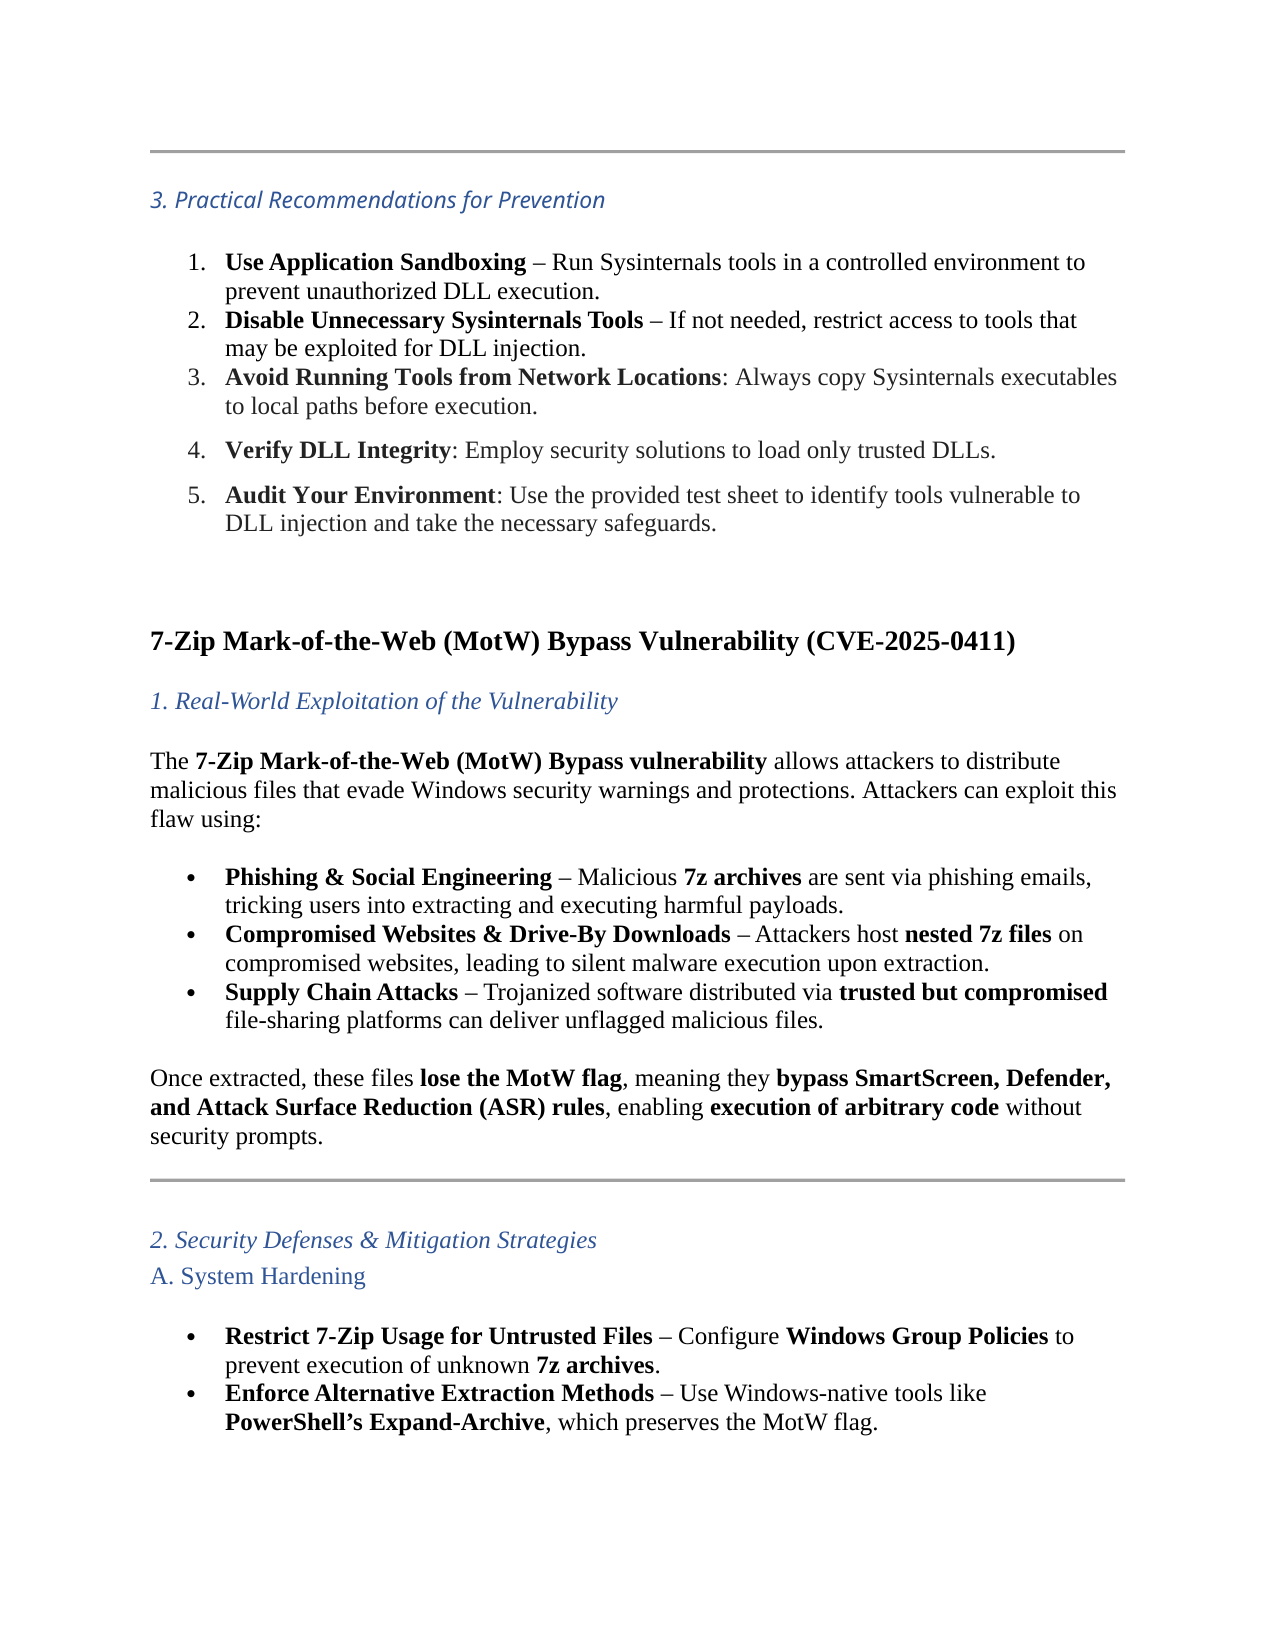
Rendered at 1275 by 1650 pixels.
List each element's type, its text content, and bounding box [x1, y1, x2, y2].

list Phishing & Social Engineering – Malicious 7z archives are sent via phishing emails, tricking users into extracting and executing harmful payloads. [187, 862, 1125, 919]
list Compromised Websites & Drive-By Downloads – Attackers host nested 7z files on compromised websites, leading to silent malware execution upon extraction. [187, 919, 1125, 977]
list Supply Chain Attacks – Trojanized software distributed via trusted but compromised file-sharing platforms can deliver unflagged malicious files. [187, 977, 1125, 1034]
list Avoid Running Tools from Network Locations: Always copy Sysinternals executables to local paths before execution. [187, 362, 1125, 420]
text The 7-Zip Mark-of-the-Web (MotW) Bypass vulnerability allows attackers to distribute malicious files that evade Windows security warnings and protections. Attackers can exploit this flaw using: [150, 746, 1125, 832]
list Enforce Alternative Extraction Methods – Use Windows-native tools like PowerShell’s Expand-Archive, which preserves the MotW flag. [187, 1378, 1125, 1436]
list Verify DLL Integrity: Employ security solutions to load only trusted DLLs. [187, 435, 1125, 464]
subtitle A. System Hardening [150, 1261, 1125, 1289]
list Restrict 7-Zip Usage for Untrusted Files – Configure Windows Group Policies to prevent execution of unknown 7z archives. [187, 1321, 1125, 1378]
list Disable Unnecessary Sysinternals Tools – If not needed, restrict access to tools that may be exploited for DLL injection. [187, 305, 1125, 362]
list Use Application Sandboxing – Run Sysinternals tools in a controlled environment to prevent unauthorized DLL execution. [187, 247, 1125, 305]
text Once extracted, these files lose the MotW flag, meaning they bypass SmartScreen, Defender, and Attack Surface Reduction (ASR) rules, enabling execution of arbitrary code without security prompts. [150, 1063, 1125, 1149]
subtitle 1. Real-World Exploitation of the Vulnerability [150, 686, 1125, 715]
subtitle 7-Zip Mark-of-the-Web (MotW) Bypass Vulnerability (CVE-2025-0411) [150, 624, 1125, 657]
subtitle 3. Practical Recommendations for Prevention [150, 184, 1125, 216]
subtitle 2. Security Defenses & Mitigation Strategies [150, 1226, 1125, 1254]
list Audit Your Environment: Use the provided test sheet to identify tools vulnerable to DLL injection and take the necessary safeguards. [187, 480, 1125, 537]
